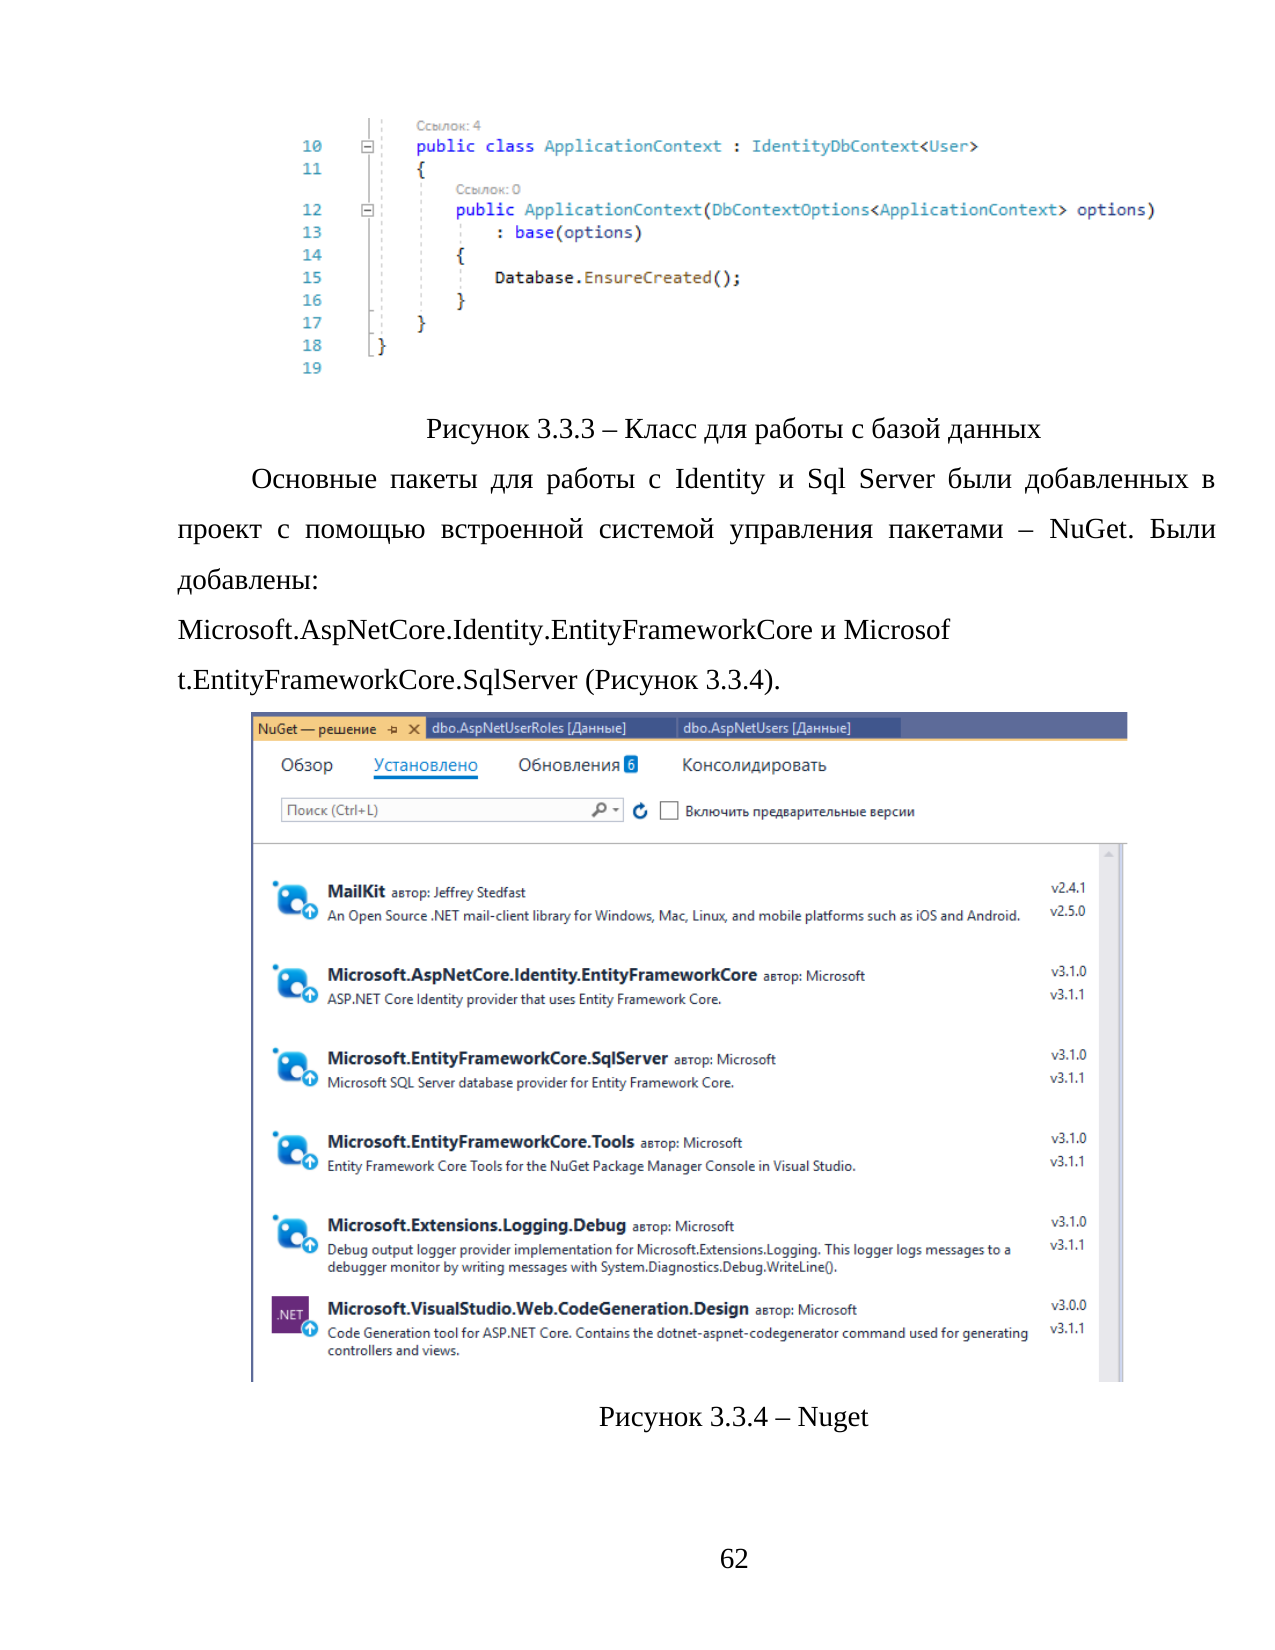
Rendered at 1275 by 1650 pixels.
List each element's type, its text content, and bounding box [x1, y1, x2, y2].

text Рисунок 3.3.3 – Класс для работы с базой данных [177, 411, 1216, 444]
picture [251, 712, 1128, 1382]
text Рисунок 3.3.4 – Nuget [177, 1399, 1216, 1432]
text Основные пакеты для работы с Identity и Sql Server были добавленных в проект с помощью встроенной системой управления пакетами – NuGet. Были добавлены: Microsoft.AspNetCore.Identity.EntityFrameworkCore и Microsoft.EntityFrameworkCore.SqlServer (Рисунок 3.3.4). [177, 461, 1216, 696]
picture [291, 118, 1176, 395]
